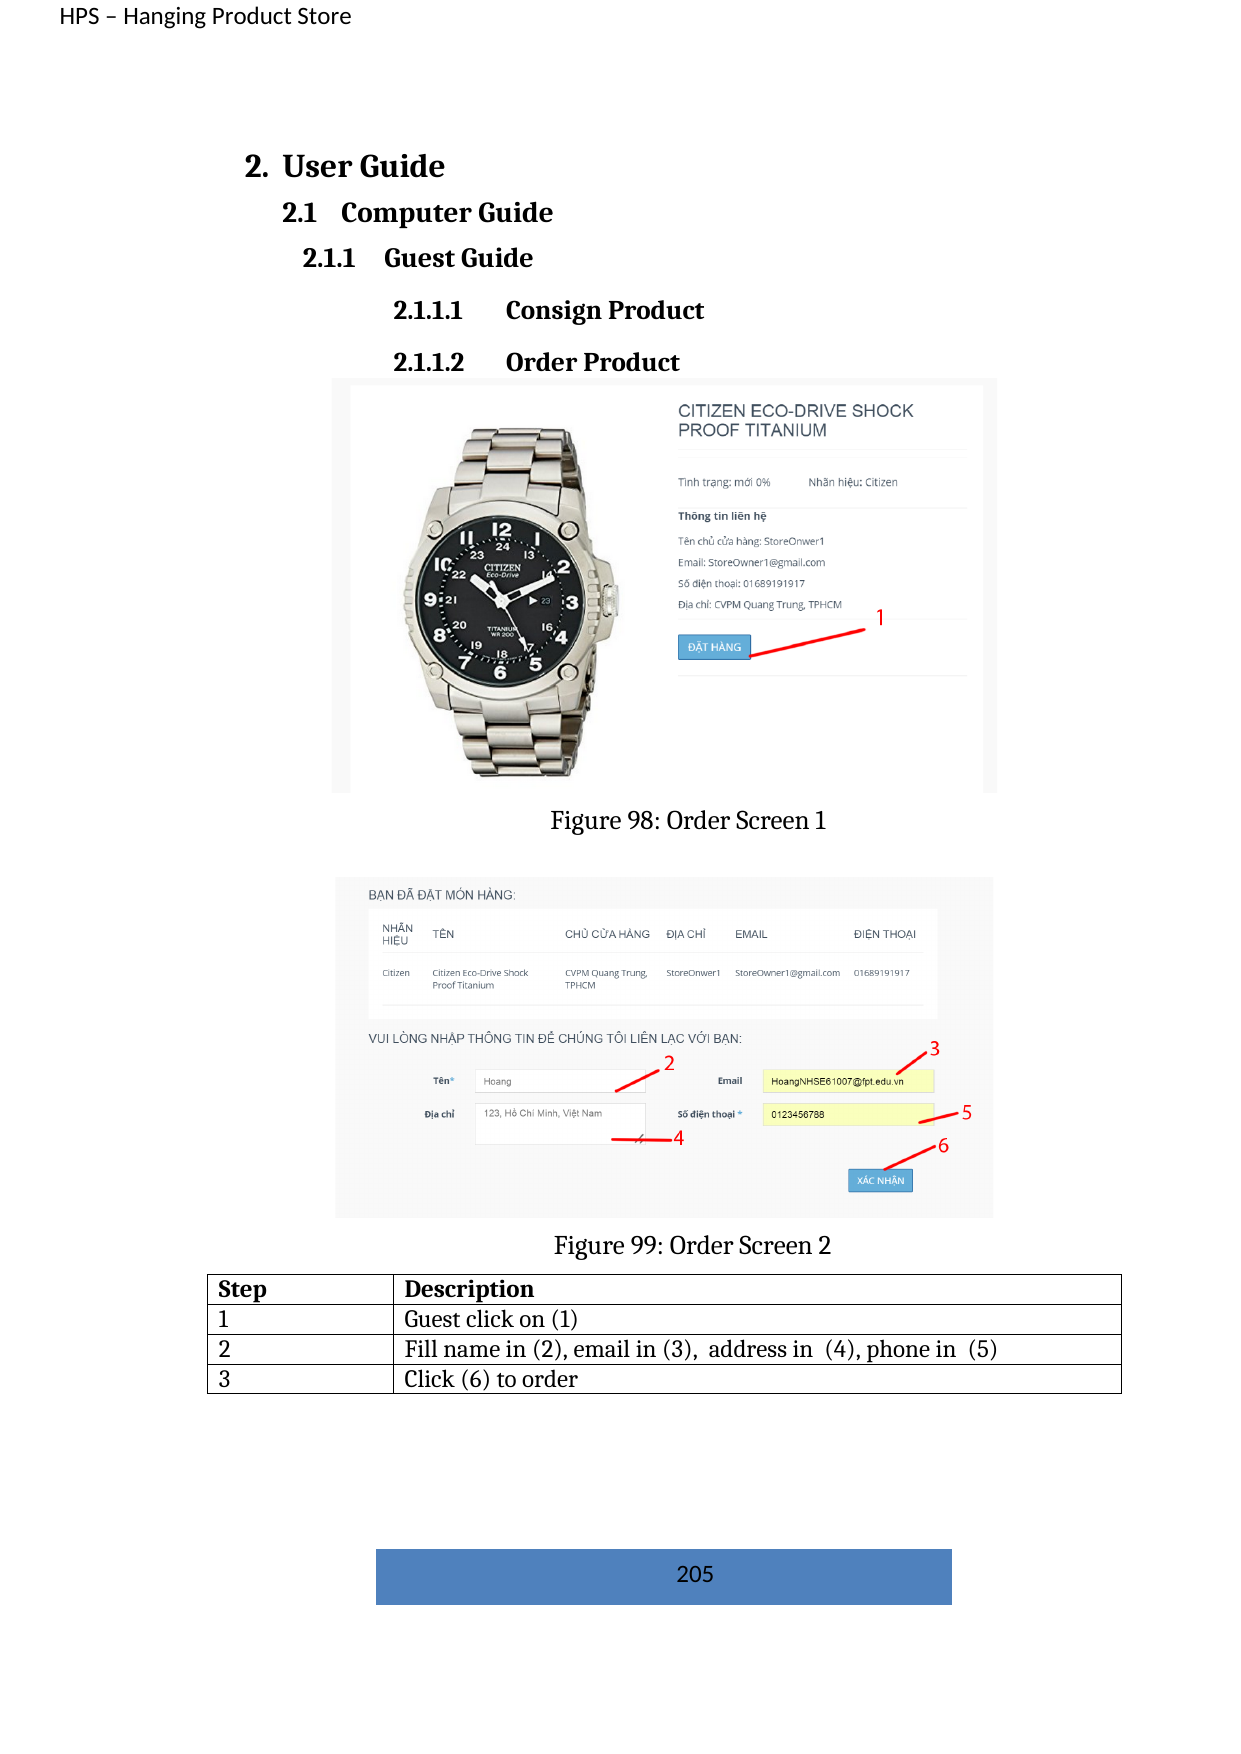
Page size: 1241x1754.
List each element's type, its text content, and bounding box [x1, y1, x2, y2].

subtitle Consign Product [393, 295, 1122, 326]
subtitle Guest Guide [303, 242, 1122, 274]
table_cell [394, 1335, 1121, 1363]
picture [335, 877, 994, 1218]
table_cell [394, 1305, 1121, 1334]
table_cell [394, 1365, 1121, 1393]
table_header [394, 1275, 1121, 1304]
text Figure 98: Order Screen 1 [254, 805, 1122, 836]
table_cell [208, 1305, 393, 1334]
subtitle Computer Guide [282, 196, 1122, 229]
text Figure 99: Order Screen 2 [263, 1230, 1122, 1262]
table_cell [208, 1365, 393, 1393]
subtitle Order Product [393, 347, 1122, 378]
picture [331, 378, 998, 793]
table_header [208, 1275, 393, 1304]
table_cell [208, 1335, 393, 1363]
subtitle User Guide [244, 147, 1122, 185]
